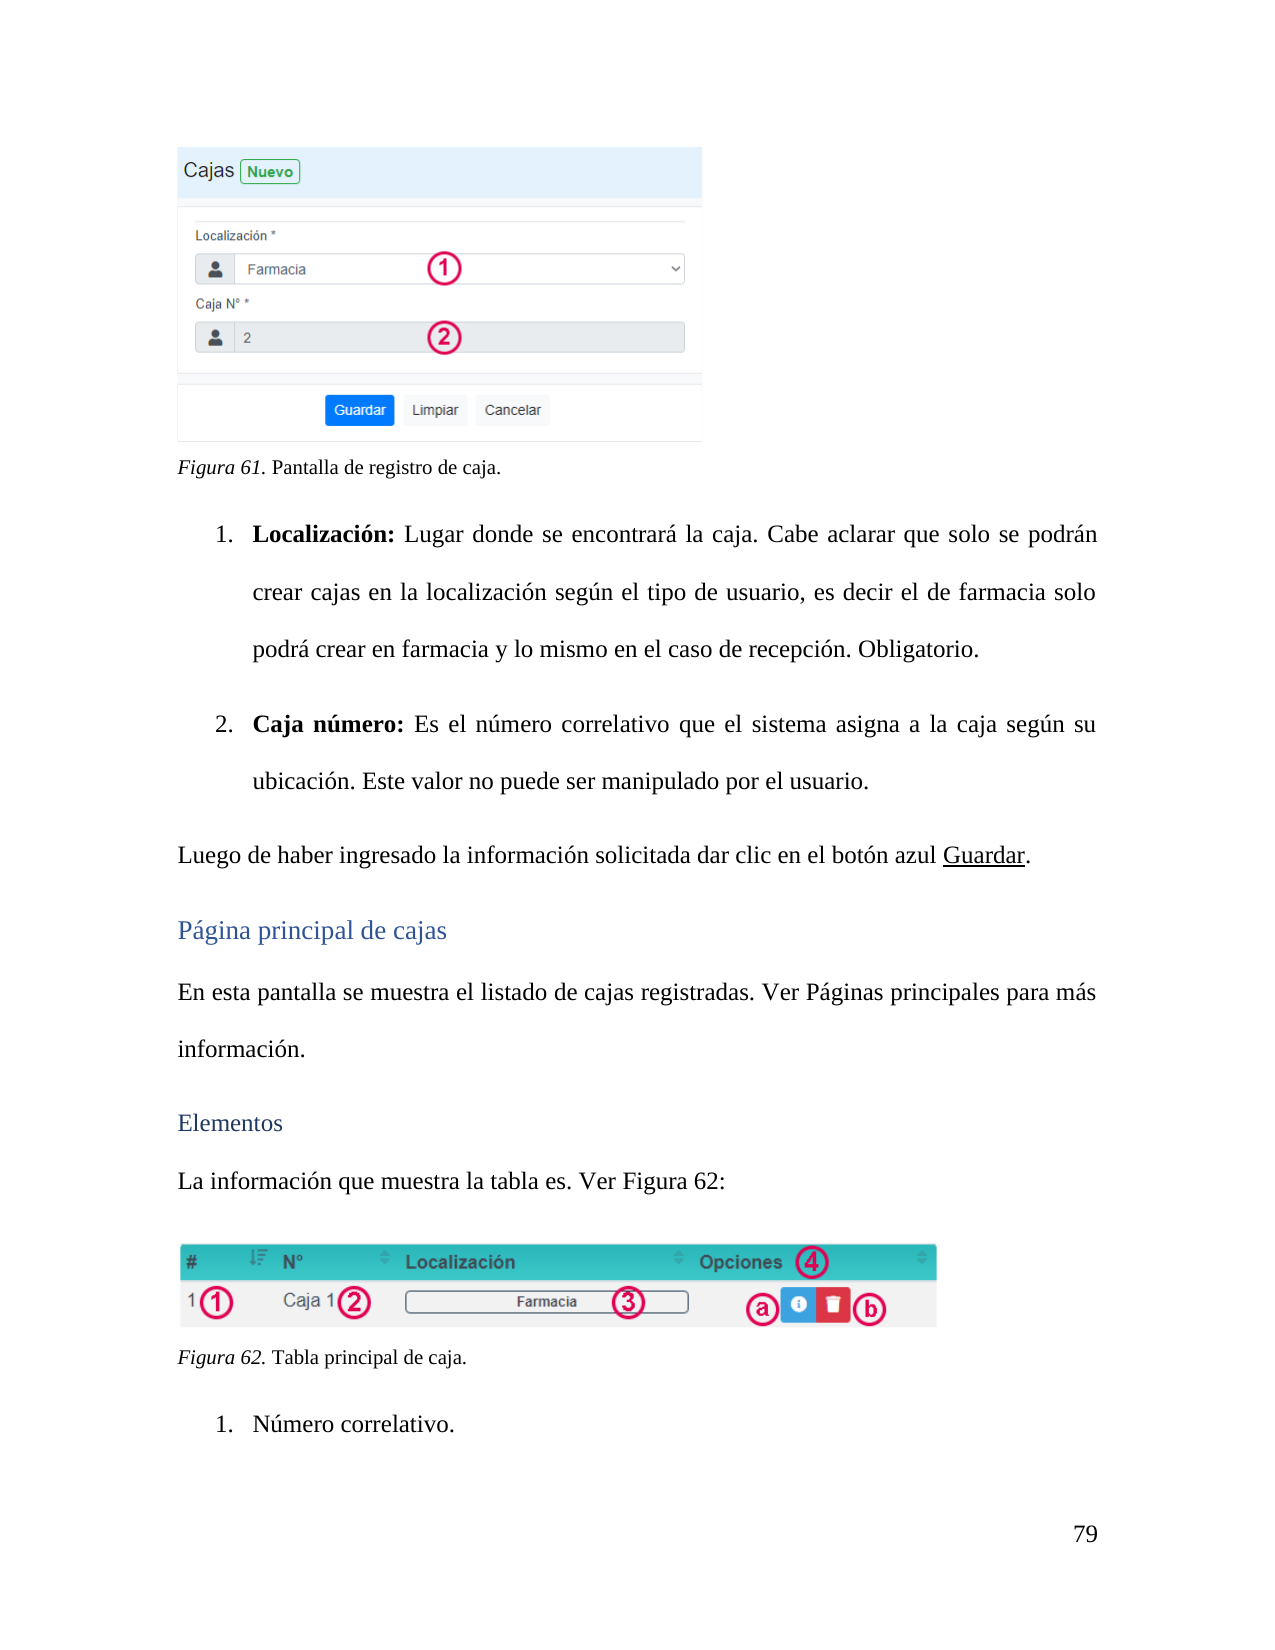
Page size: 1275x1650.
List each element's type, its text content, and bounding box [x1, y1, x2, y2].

text Página principal de cajas [177, 914, 1098, 946]
text Elementos [177, 1108, 1098, 1137]
text Figura 62. Tabla principal de caja. [177, 1345, 1098, 1369]
picture [177, 147, 703, 442]
text Luego de haber ingresado la información solicitada dar clic en el botón azul Guardar. [177, 840, 1098, 869]
text Figura 61. Pantalla de registro de caja. [177, 455, 1098, 479]
list Caja número: Es el número correlativo que el sistema asigna a la caja según su ubicación. Este valor no puede ser manipulado por el usuario. [215, 709, 1098, 795]
list Localización: Lugar donde se encontrará la caja. Cabe aclarar que solo se podrán crear cajas en la localización según el tipo de usuario, es decir el de farmacia solo podrá crear en farmacia y lo mismo en el caso de recepción. Obligatorio. [215, 519, 1098, 663]
picture [177, 1240, 939, 1332]
list Número correlativo. [215, 1409, 1098, 1438]
text La información que muestra la tabla es. Ver Figura 62: [177, 1166, 1098, 1195]
text En esta pantalla se muestra el listado de cajas registradas. Ver Páginas principales para más información. [177, 977, 1098, 1063]
